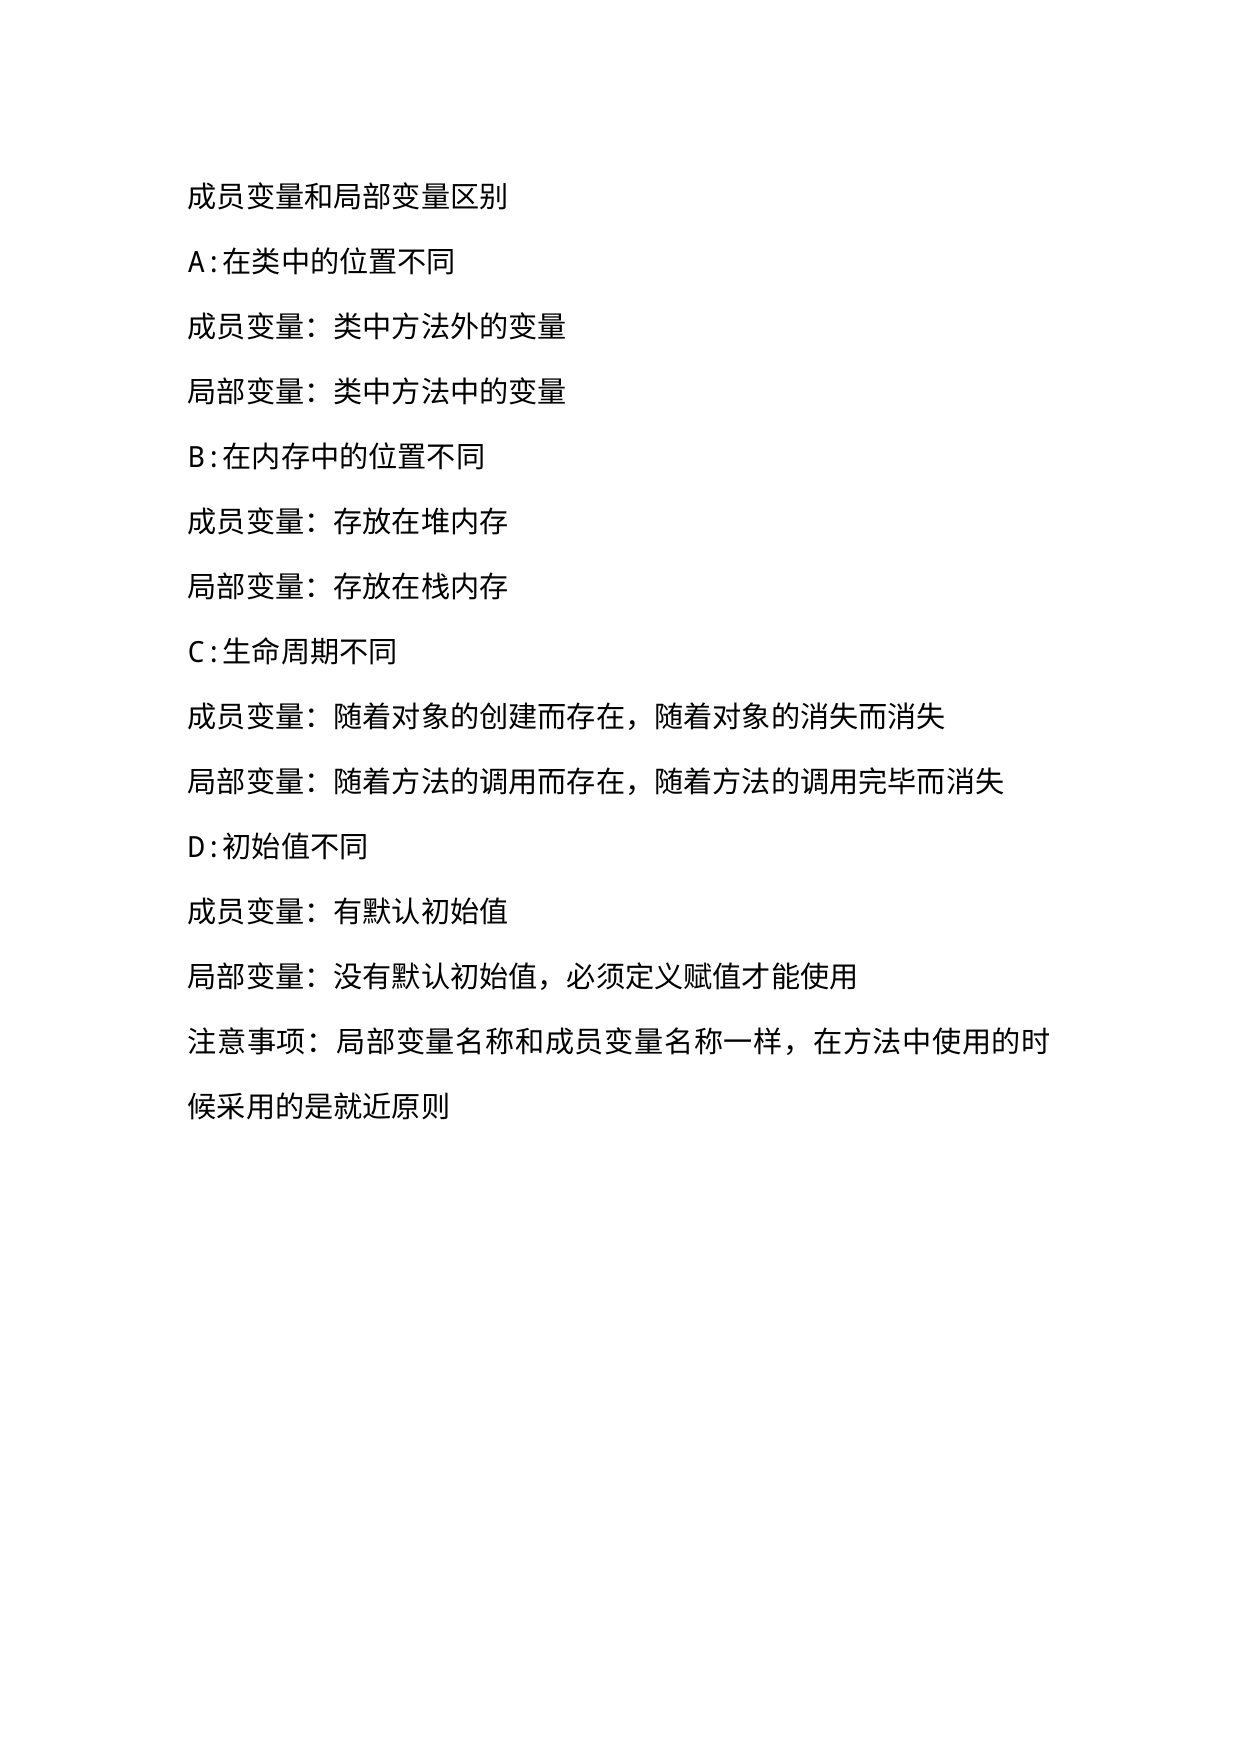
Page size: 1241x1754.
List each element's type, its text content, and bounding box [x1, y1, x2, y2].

text 局部变量：存放在栈内存 [187, 552, 1053, 617]
text 局部变量：类中方法中的变量 [187, 357, 1053, 422]
text 成员变量：存放在堆内存 [187, 487, 1053, 552]
text 局部变量：随着方法的调用而存在，随着方法的调用完毕而消失 [187, 747, 1053, 812]
text 成员变量和局部变量区别 [187, 162, 1053, 227]
text 成员变量：类中方法外的变量 [187, 292, 1053, 357]
text B:在内存中的位置不同 [187, 422, 1053, 487]
text D:初始值不同 [187, 812, 1053, 877]
text 成员变量：有默认初始值 [187, 877, 1053, 942]
text 成员变量：随着对象的创建而存在，随着对象的消失而消失 [187, 682, 1053, 747]
text A:在类中的位置不同 [187, 227, 1053, 292]
text 局部变量：没有默认初始值，必须定义赋值才能使用 [187, 942, 1053, 1007]
text 注意事项：局部变量名称和成员变量名称一样，在方法中使用的时候采用的是就近原则 [187, 1007, 1053, 1137]
text C:生命周期不同 [187, 617, 1053, 682]
